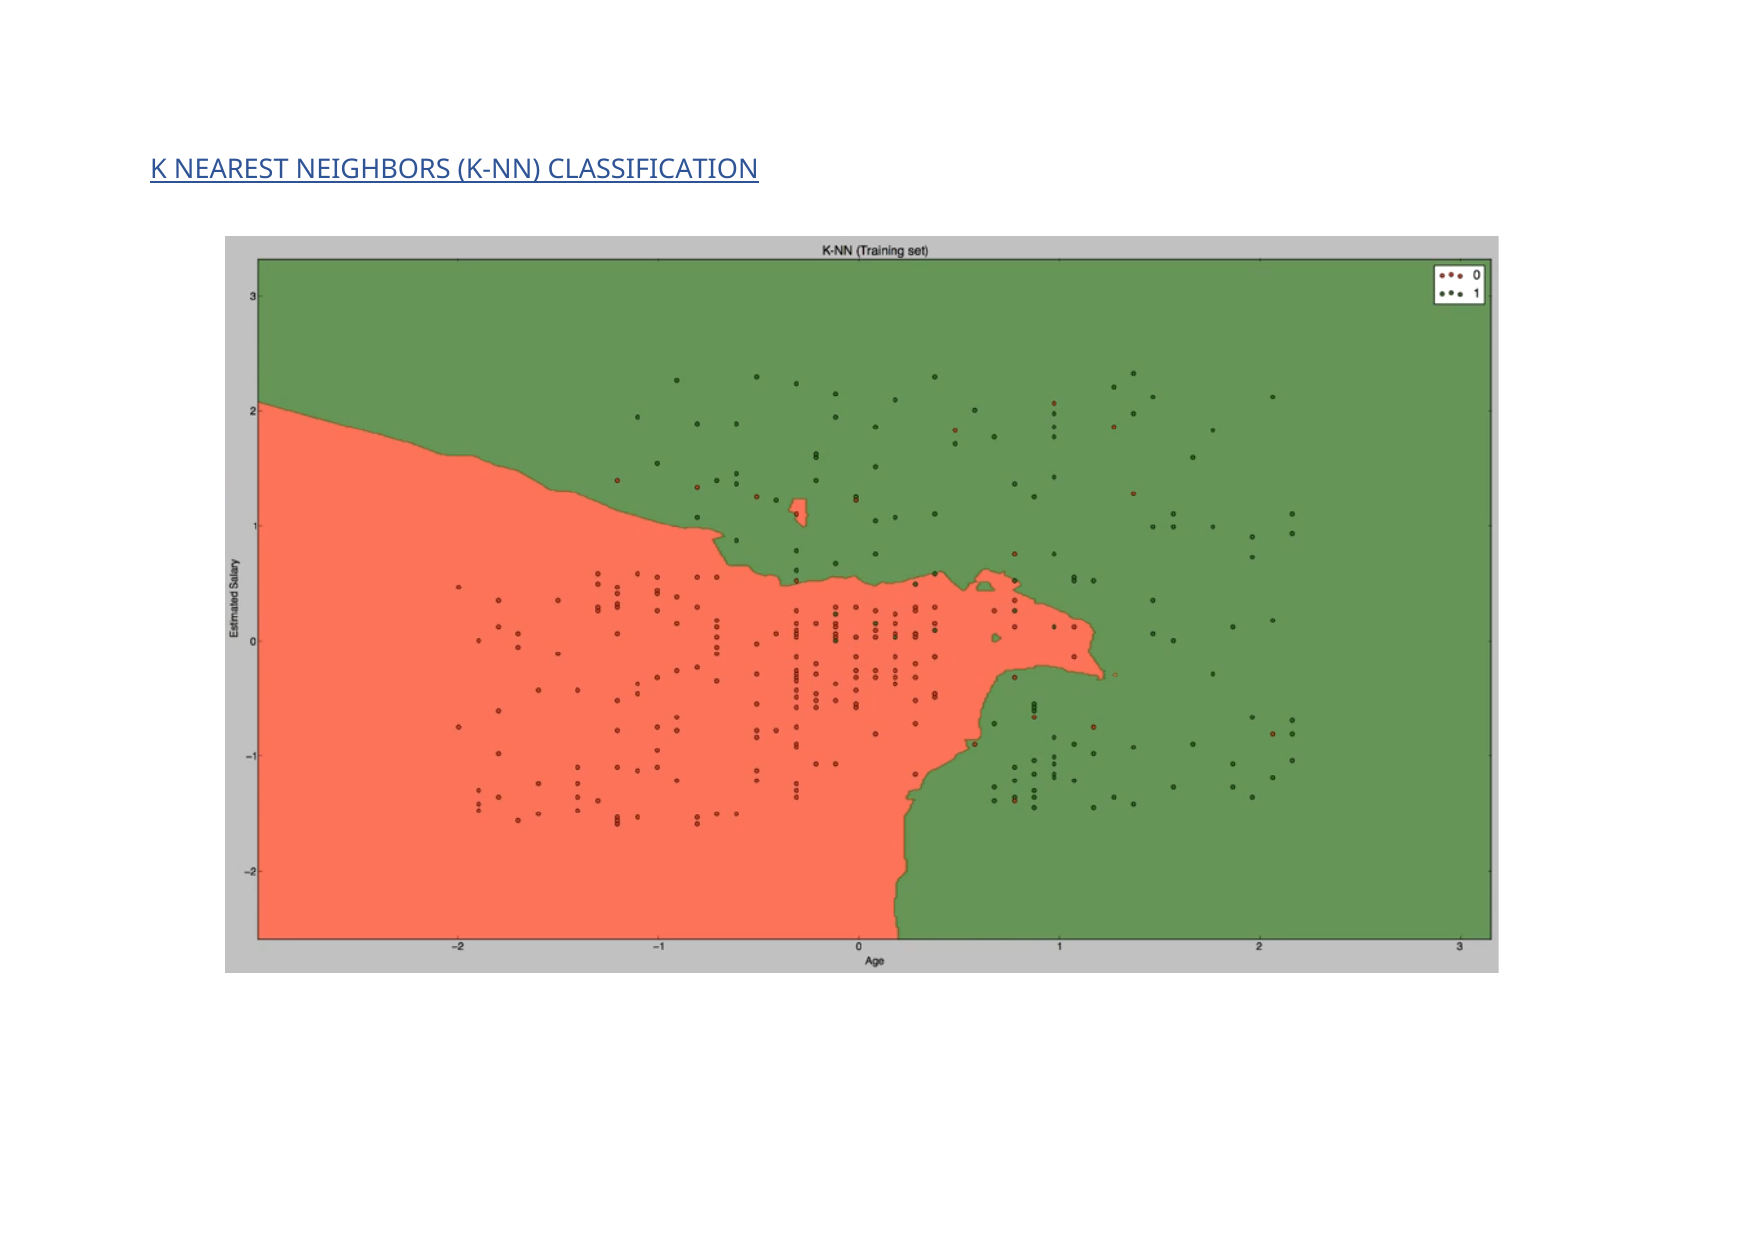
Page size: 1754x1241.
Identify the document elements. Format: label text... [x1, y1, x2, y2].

subtitle K NEAREST NEIGHBORS (K-NN) CLASSIFICATION [150, 150, 1604, 187]
picture [225, 236, 1499, 973]
